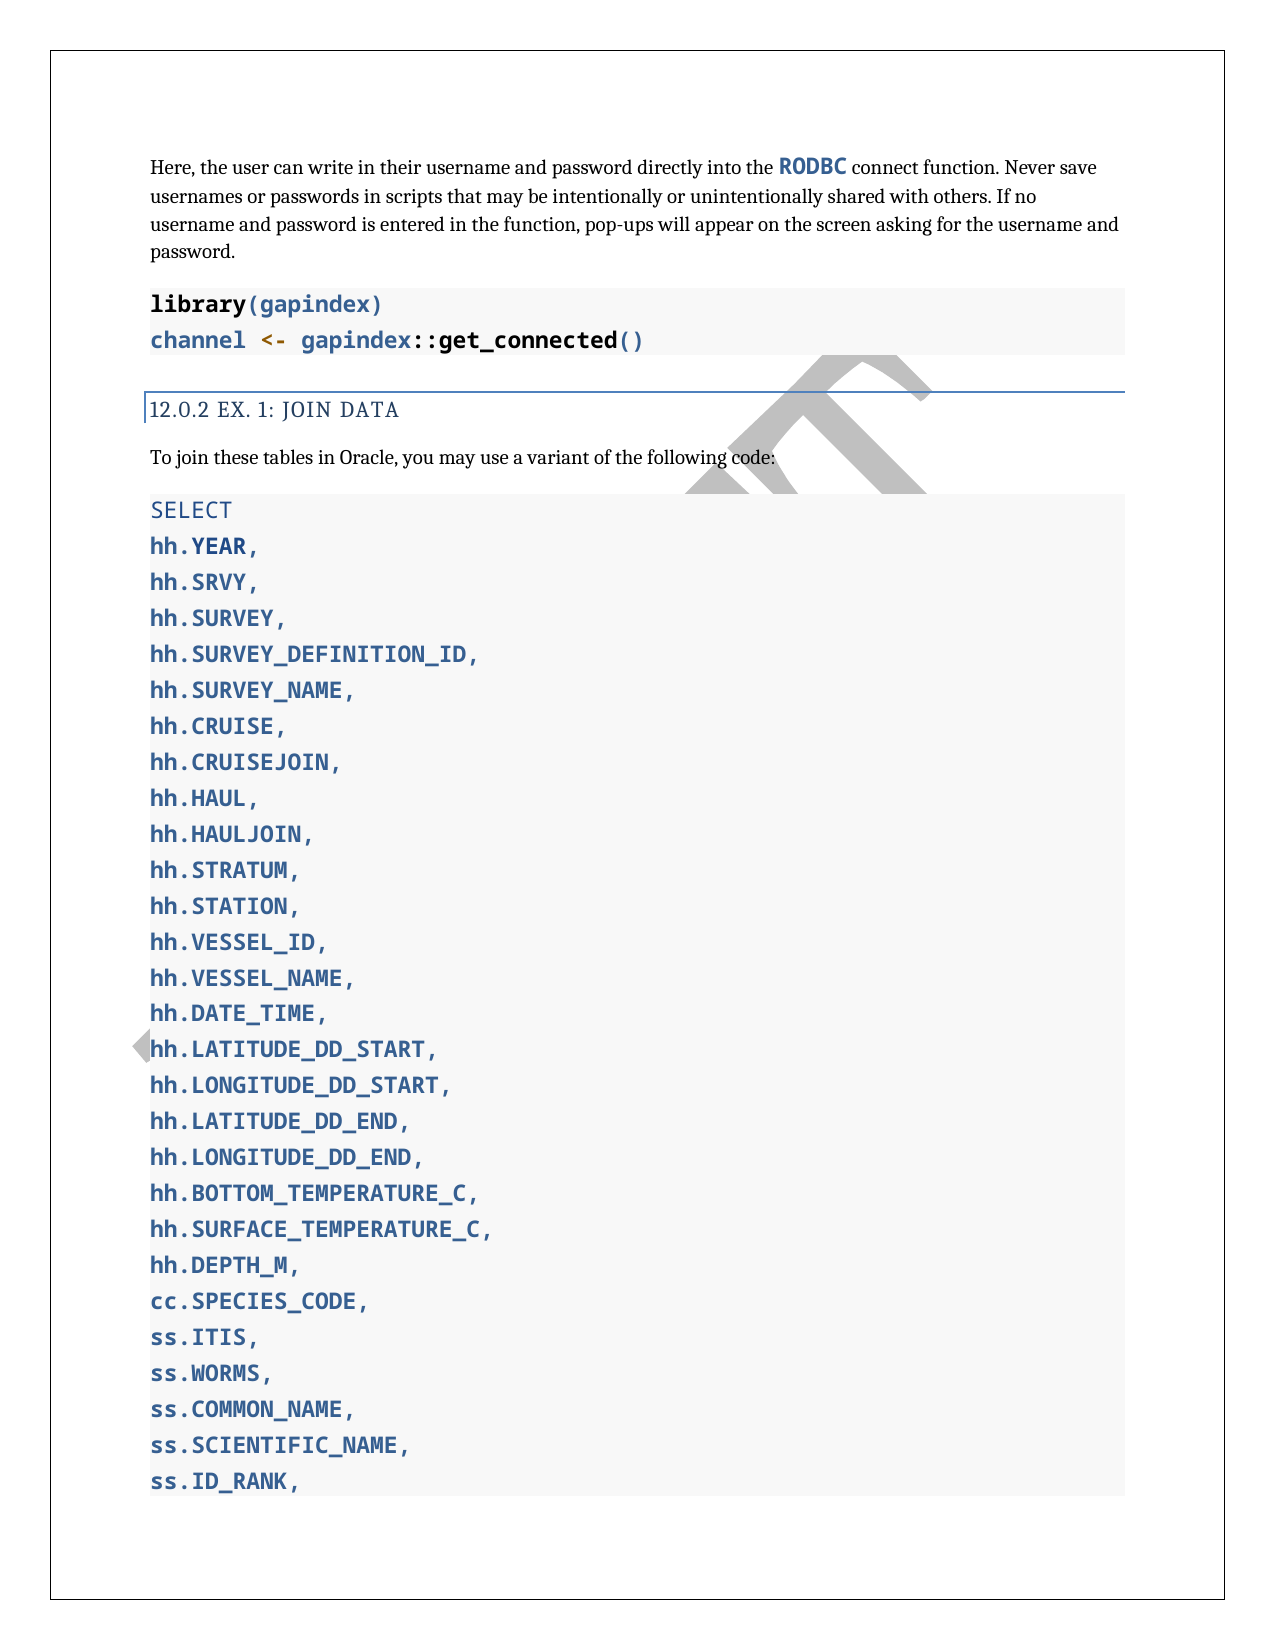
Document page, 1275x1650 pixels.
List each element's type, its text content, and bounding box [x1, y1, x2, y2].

text To join these tables in Oracle, you may use a variant of the following code: [150, 446, 1125, 470]
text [150, 494, 1125, 1496]
subtitle 12.0.2 Ex. 1: Join data [146, 393, 1125, 423]
text Here, the user can write in their username and password directly into the RODBC connect function. Never save usernames or passwords in scripts that may be intentionally or unintentionally shared with others. If no username and password is entered in the function, pop-ups will appear on the screen asking for the username and password. [150, 150, 1125, 264]
text library(gapindex) channel <- gapindex::get_connected() [150, 288, 1125, 355]
